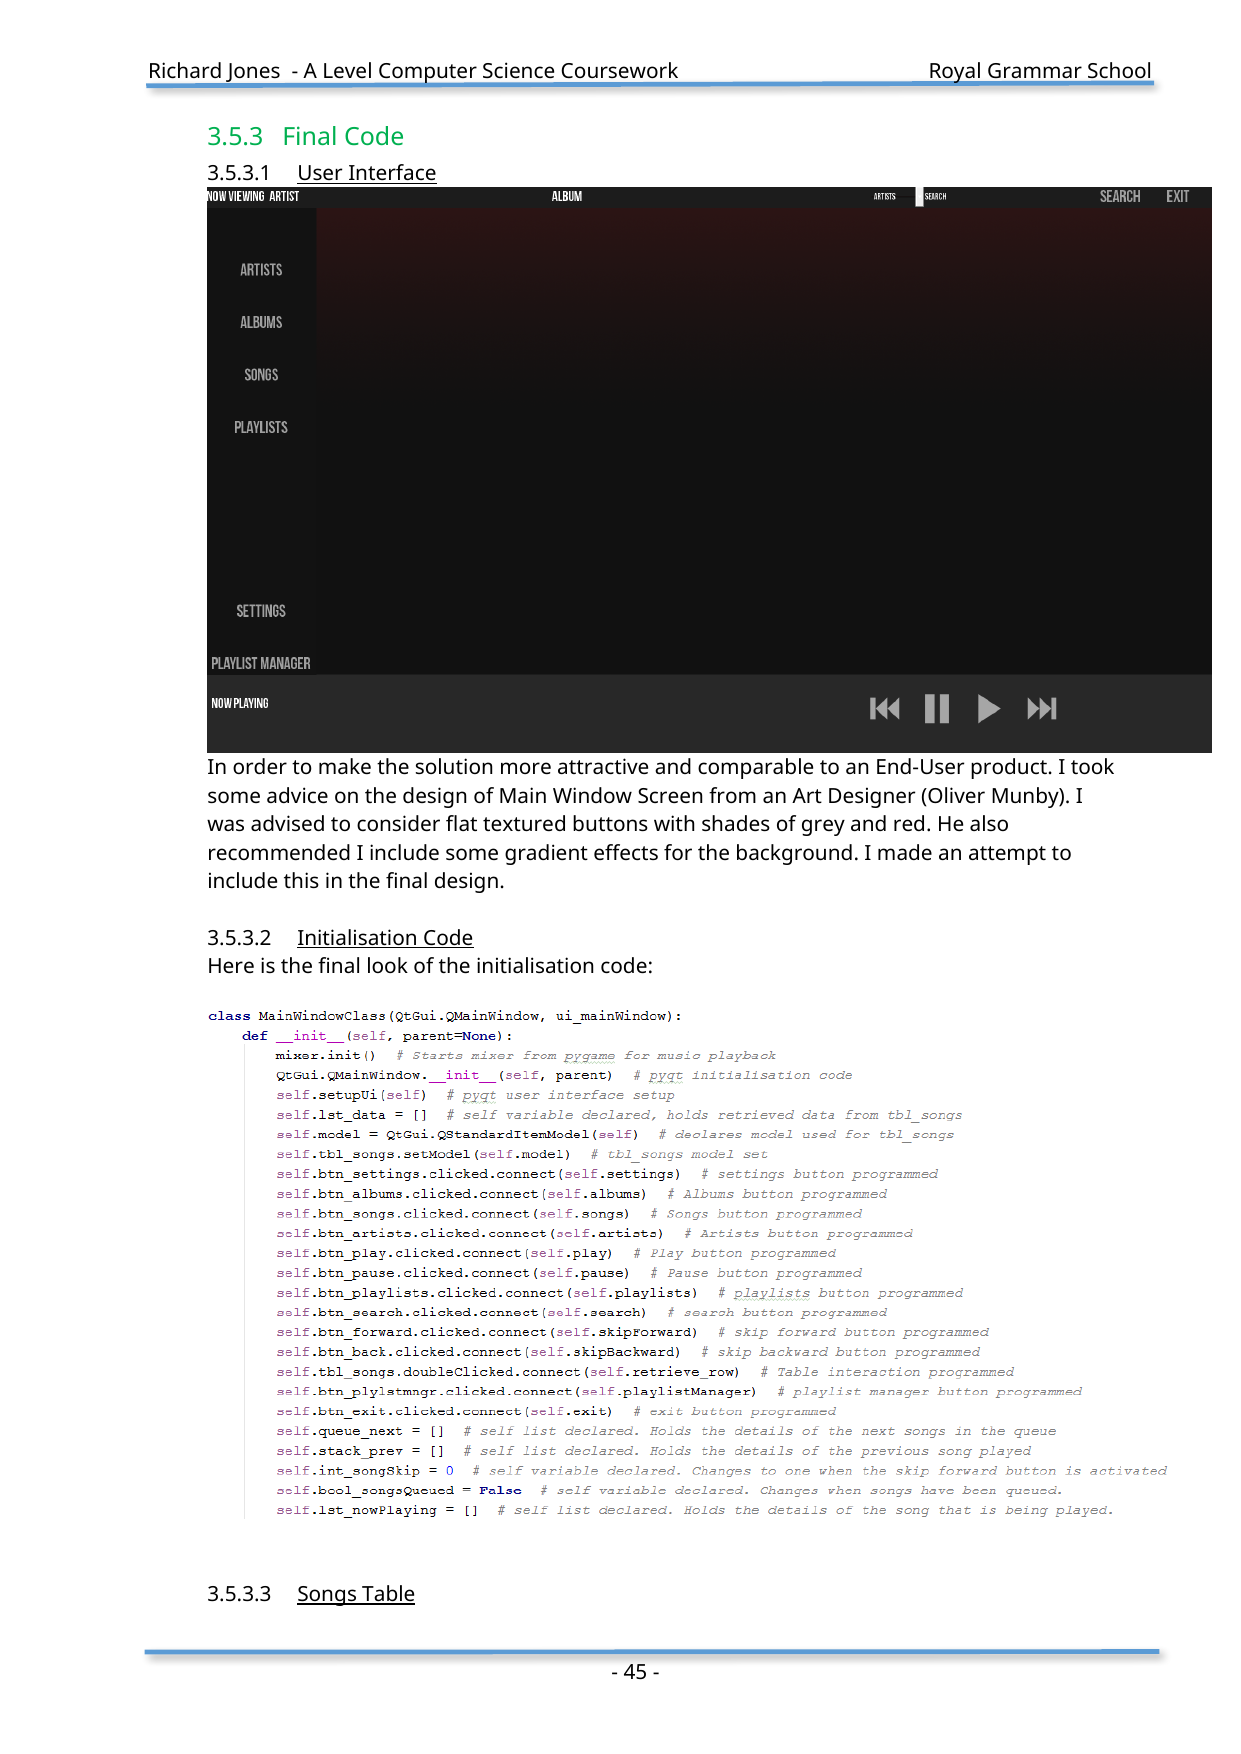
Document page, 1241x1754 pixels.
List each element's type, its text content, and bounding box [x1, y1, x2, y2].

text Here is the final look of the initialisation code: [207, 951, 1122, 980]
picture [207, 187, 1212, 753]
subtitle Initialisation Code [207, 923, 1122, 951]
text In order to make the solution more attractive and comparable to an End-User product. I took some advice on the design of Main Window Screen from an Art Designer (Oliver Munby). I was advised to consider flat textured buttons with shades of grey and red. He also recommended I include some gradient effects for the background. I made an attempt to include this in the final design. [207, 753, 1122, 894]
picture [207, 1008, 1169, 1523]
subtitle Songs Table [207, 1579, 1122, 1608]
subtitle Final Code [207, 118, 1122, 152]
subtitle User Interface [207, 158, 1122, 187]
